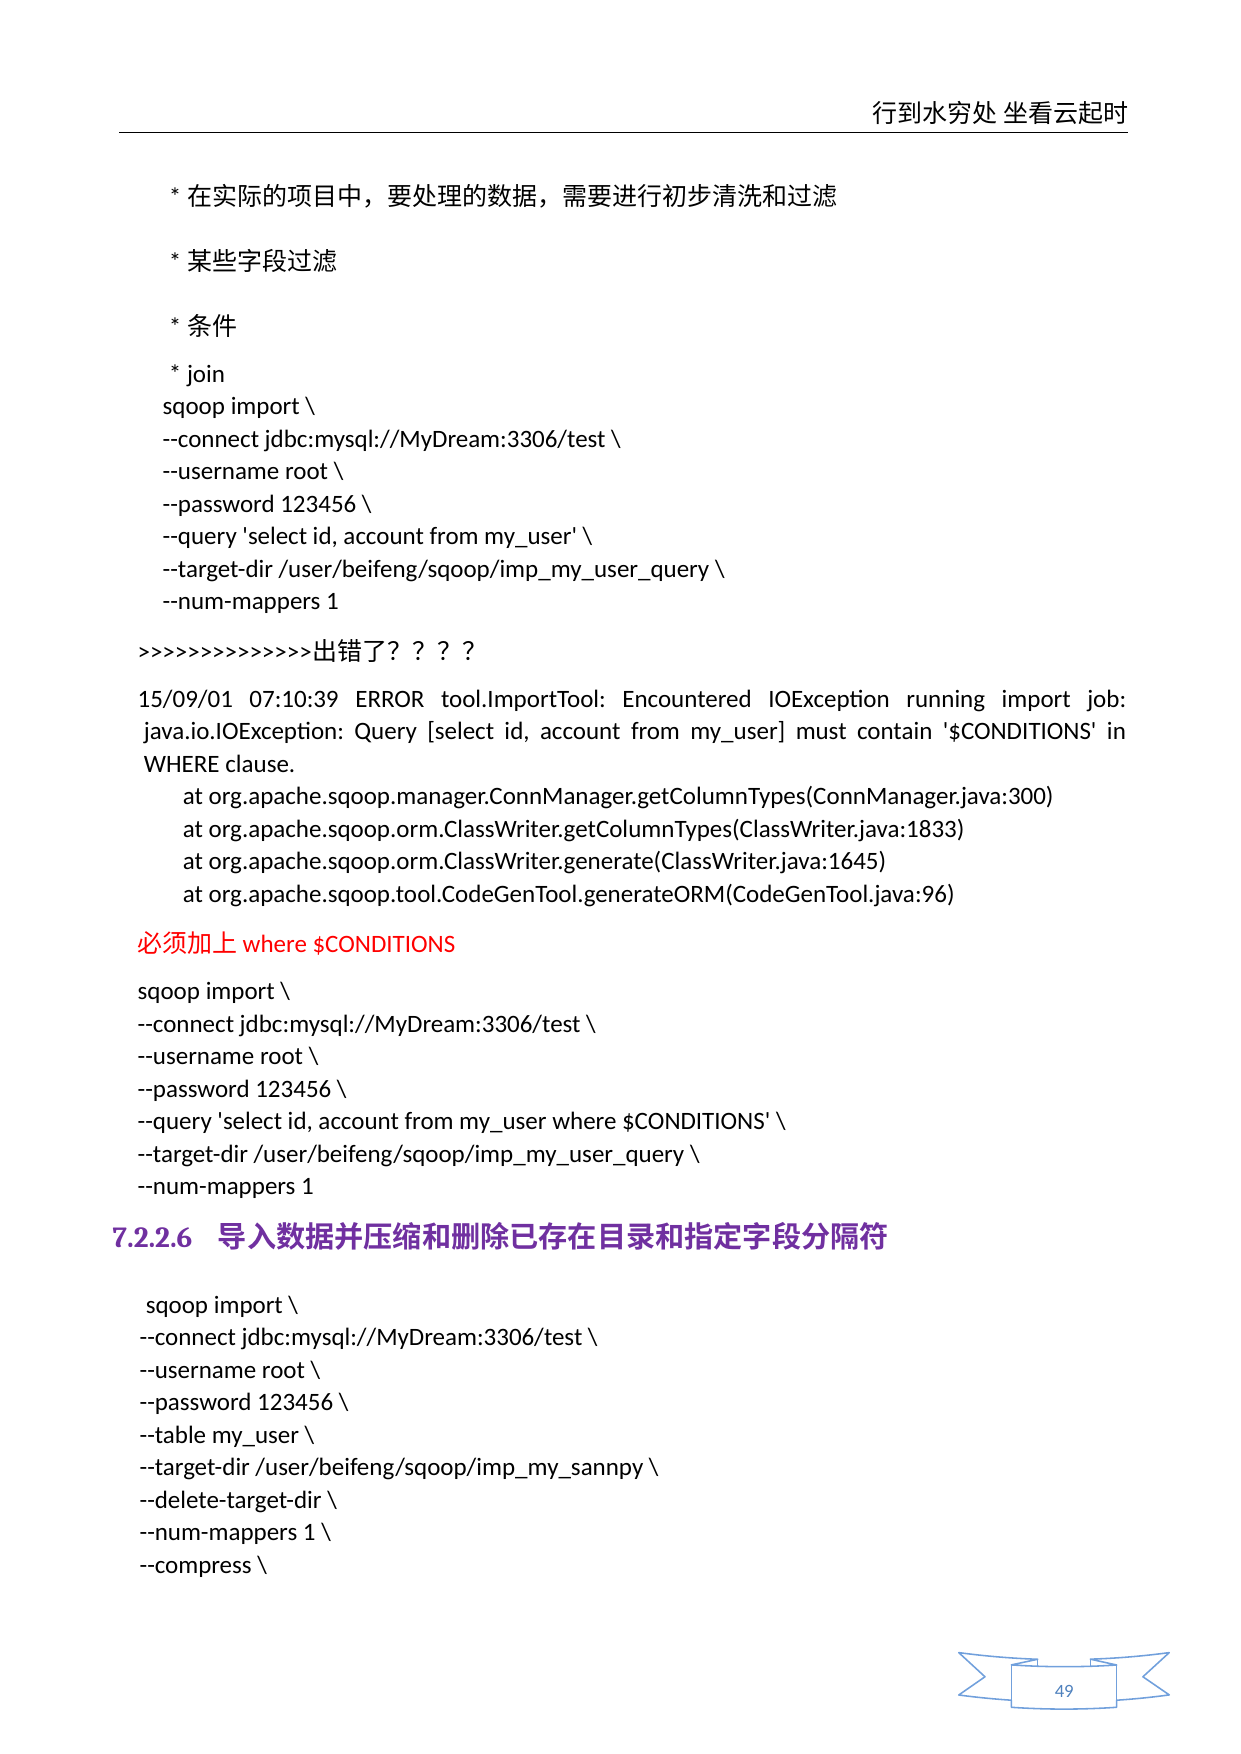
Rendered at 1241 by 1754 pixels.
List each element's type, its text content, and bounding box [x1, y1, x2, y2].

text --password 123456 \ [162, 487, 1128, 519]
text sqoop import \ [139, 1288, 1128, 1321]
text 必须加上where $CONDITIONS [137, 909, 1128, 974]
text --username root \ [162, 454, 1128, 487]
text --connect jdbc:mysql://MyDream:3306/test \ [137, 1007, 1128, 1039]
text * 在实际的项目中，要处理的数据，需要进行初步清洗和过滤 [169, 162, 1128, 227]
text at org.apache.sqoop.manager.ConnManager.getColumnTypes(ConnManager.java:300) [137, 779, 1128, 812]
text * 某些字段过滤 [162, 227, 1128, 292]
text --connect jdbc:mysql://MyDream:3306/test \ [139, 1321, 1128, 1353]
text * join [162, 357, 1128, 389]
subtitle 导入数据并压缩和删除已存在目录和指定字段分隔符 [112, 1202, 1128, 1267]
text --target-dir /user/beifeng/sqoop/imp_my_user_query \ [162, 552, 1128, 584]
text sqoop import \ [137, 974, 1128, 1007]
text --num-mappers 1 \ [139, 1516, 1128, 1548]
text --connect jdbc:mysql://MyDream:3306/test \ [162, 422, 1128, 454]
text 15/09/01 07:10:39 ERROR tool.ImportTool: Encountered IOException running import job: java.io.IOException: Query [select id, account from my_user] must contain '$CONDITIONS' in WHERE clause. [137, 682, 1128, 779]
text --table my_user \ [139, 1418, 1128, 1451]
text --num-mappers 1 [162, 584, 1128, 617]
text at org.apache.sqoop.orm.ClassWriter.getColumnTypes(ClassWriter.java:1833) [137, 812, 1128, 844]
text >>>>>>>>>>>>>>出错了？？？？ [137, 617, 1128, 682]
text at org.apache.sqoop.tool.CodeGenTool.generateORM(CodeGenTool.java:96) [137, 877, 1128, 909]
text --username root \ [137, 1039, 1128, 1072]
text --target-dir /user/beifeng/sqoop/imp_my_user_query \ [137, 1137, 1128, 1169]
text --compress \ [139, 1548, 1128, 1581]
text --num-mappers 1 [137, 1169, 1128, 1202]
text --username root \ [139, 1353, 1128, 1386]
text --password 123456 \ [139, 1386, 1128, 1418]
text --password 123456 \ [137, 1072, 1128, 1104]
text at org.apache.sqoop.orm.ClassWriter.generate(ClassWriter.java:1645) [137, 844, 1128, 877]
text --query 'select id, account from my_user' \ [162, 519, 1128, 552]
text --target-dir /user/beifeng/sqoop/imp_my_sannpy \ [139, 1451, 1128, 1483]
text * 条件 [162, 292, 1128, 357]
text --delete-target-dir \ [139, 1483, 1128, 1516]
text sqoop import \ [162, 389, 1128, 422]
text --query 'select id, account from my_user where $CONDITIONS' \ [137, 1104, 1128, 1137]
